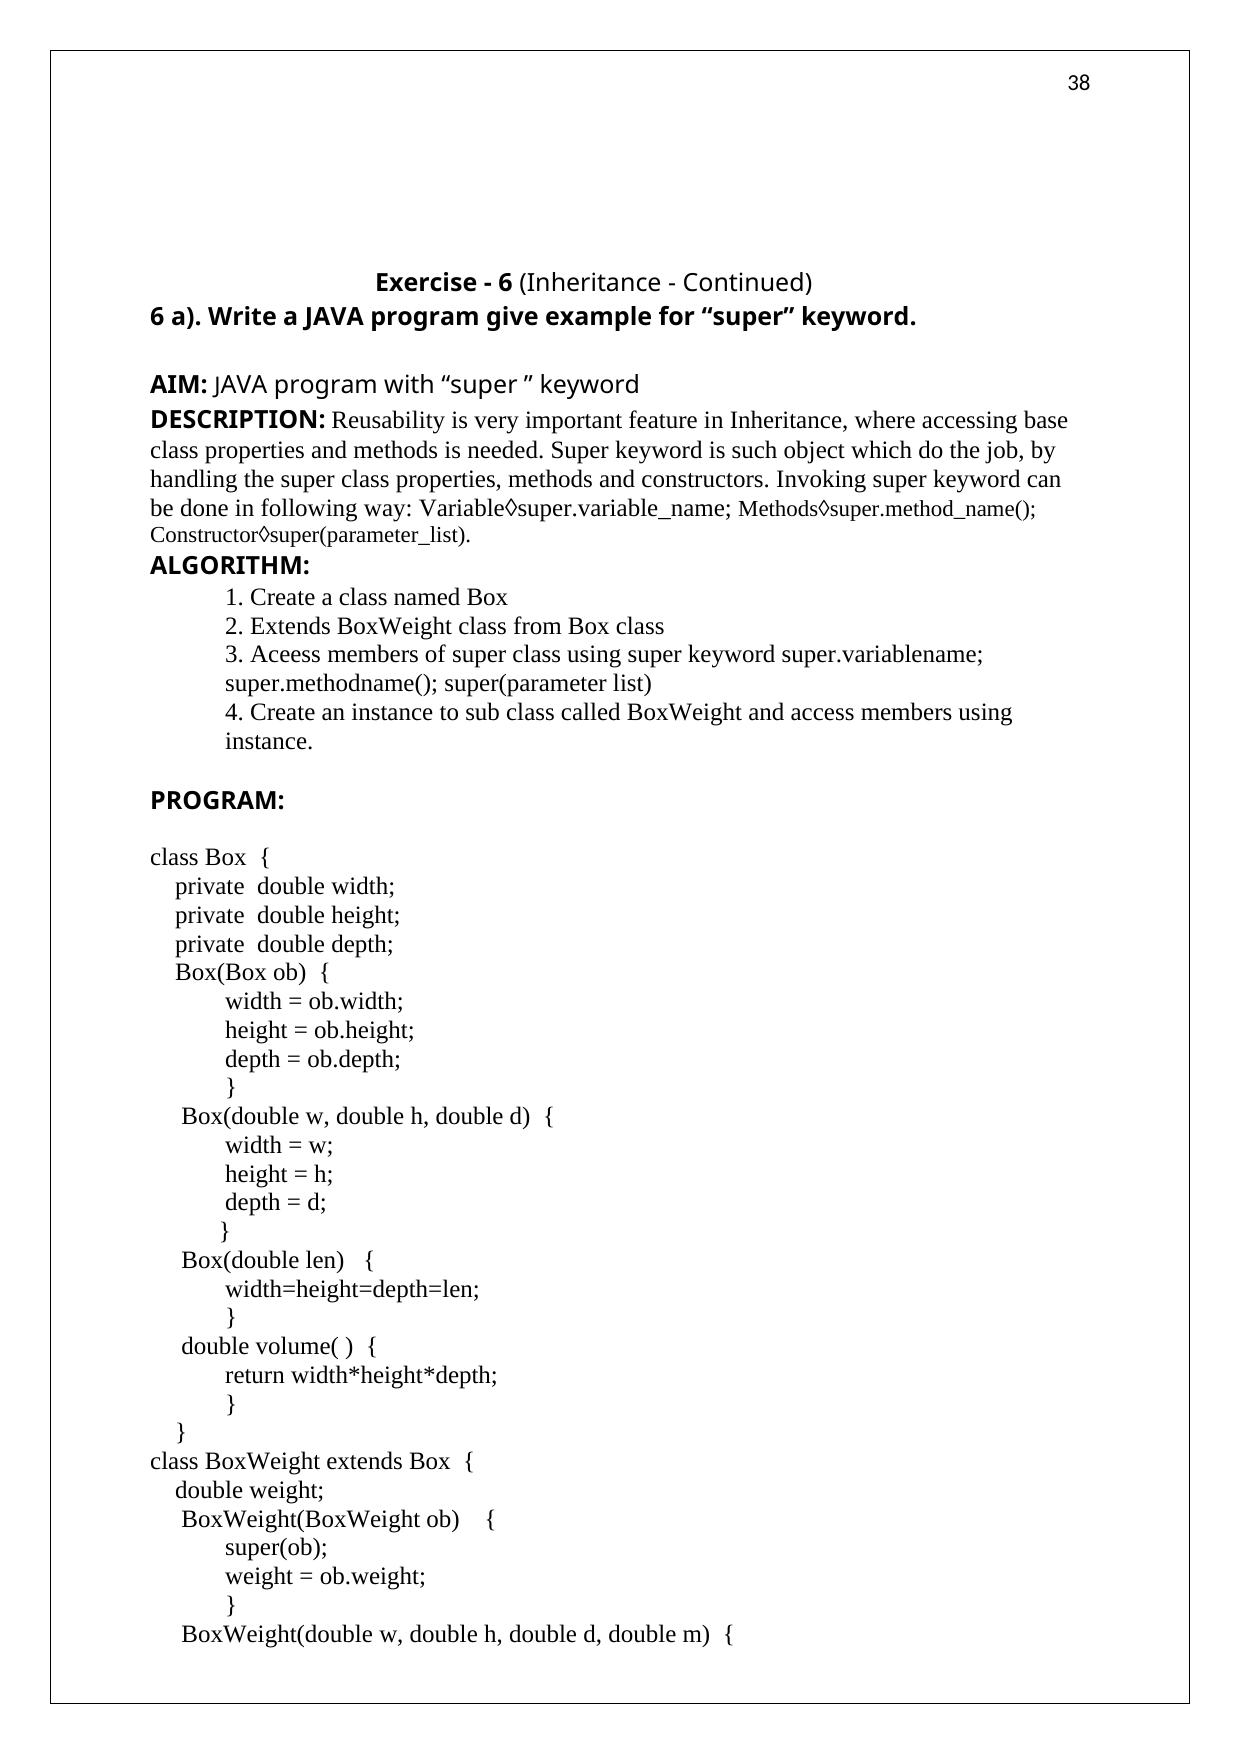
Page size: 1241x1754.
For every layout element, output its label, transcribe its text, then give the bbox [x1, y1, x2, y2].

text double volume( ) { [150, 1331, 1090, 1360]
text height = ob.height; [150, 1015, 1090, 1044]
text 1. Create a class named Box [150, 582, 1090, 611]
text } [150, 1590, 1090, 1619]
text DESCRIPTION: Reusability is very important feature in Inheritance, where accessing base class properties and methods is needed. Super keyword is such object which do the job, by handling the super class properties, methods and constructors. Invoking super keyword can be done in following way: Variablesuper.variable_name; Methodssuper.method_name(); Constructorsuper(parameter_list). [150, 401, 1090, 548]
text 6 a). Write a JAVA program give example for “super” keyword. [150, 299, 1090, 333]
text } [150, 1072, 1090, 1101]
text width = w; [150, 1130, 1090, 1159]
text depth = d; [150, 1187, 1090, 1216]
text Box(Box ob) { [150, 957, 1090, 986]
text AIM: JAVA program with “super ” keyword [150, 367, 1090, 401]
text depth = ob.depth; [150, 1044, 1090, 1072]
text } [150, 1302, 1090, 1331]
text Box(double w, double h, double d) { [150, 1101, 1090, 1130]
text 2. Extends BoxWeight class from Box class [150, 611, 1090, 639]
text width=height=depth=len; [150, 1274, 1090, 1302]
text } [150, 1417, 1090, 1446]
text return width*height*depth; [150, 1360, 1090, 1389]
text double weight; [150, 1475, 1090, 1504]
text 3. Aceess members of super class using super keyword super.variablename; super.methodname(); super(parameter list) [225, 639, 1090, 697]
text Exercise - 6 (Inheritance - Continued) [300, 265, 1090, 299]
text super(ob); [150, 1532, 1090, 1561]
text weight = ob.weight; [150, 1561, 1090, 1590]
text BoxWeight(double w, double h, double d, double m) { [150, 1619, 1090, 1647]
text PROGRAM: [150, 782, 1090, 817]
text class Box { [150, 842, 1090, 871]
text height = h; [150, 1159, 1090, 1187]
text Box(double len) { [150, 1245, 1090, 1274]
text private double height; [150, 900, 1090, 929]
text 4. Create an instance to sub class called BoxWeight and access members using instance. [225, 697, 1090, 754]
text width = ob.width; [150, 986, 1090, 1015]
text private double depth; [150, 929, 1090, 957]
text } [150, 1389, 1090, 1417]
text BoxWeight(BoxWeight ob) { [150, 1504, 1090, 1532]
text class BoxWeight extends Box { [150, 1446, 1090, 1475]
text } [150, 1216, 1090, 1245]
text private double width; [150, 871, 1090, 900]
text ALGORITHM: [150, 548, 1090, 582]
